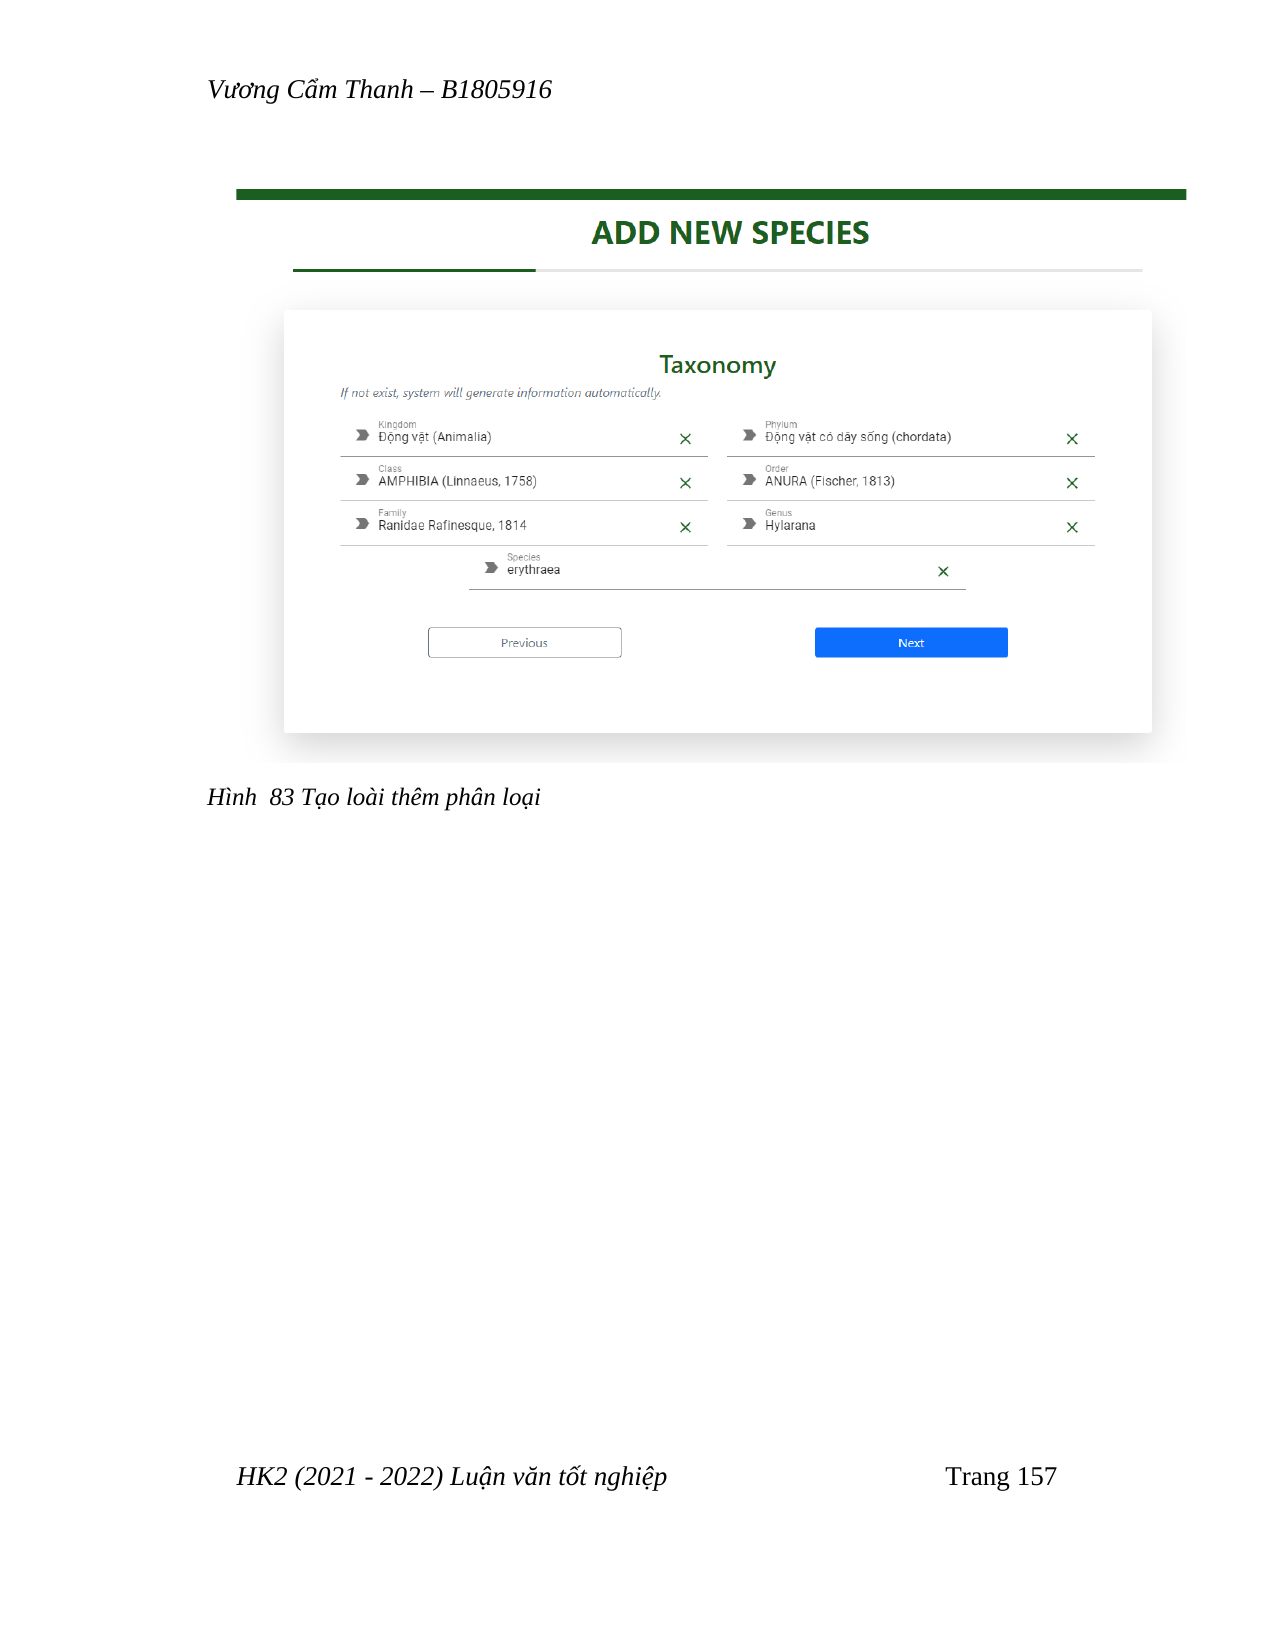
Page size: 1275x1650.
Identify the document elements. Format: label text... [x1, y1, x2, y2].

text Hình 83 Tạo loài thêm phân loại [207, 786, 1157, 811]
picture [236, 189, 1187, 763]
